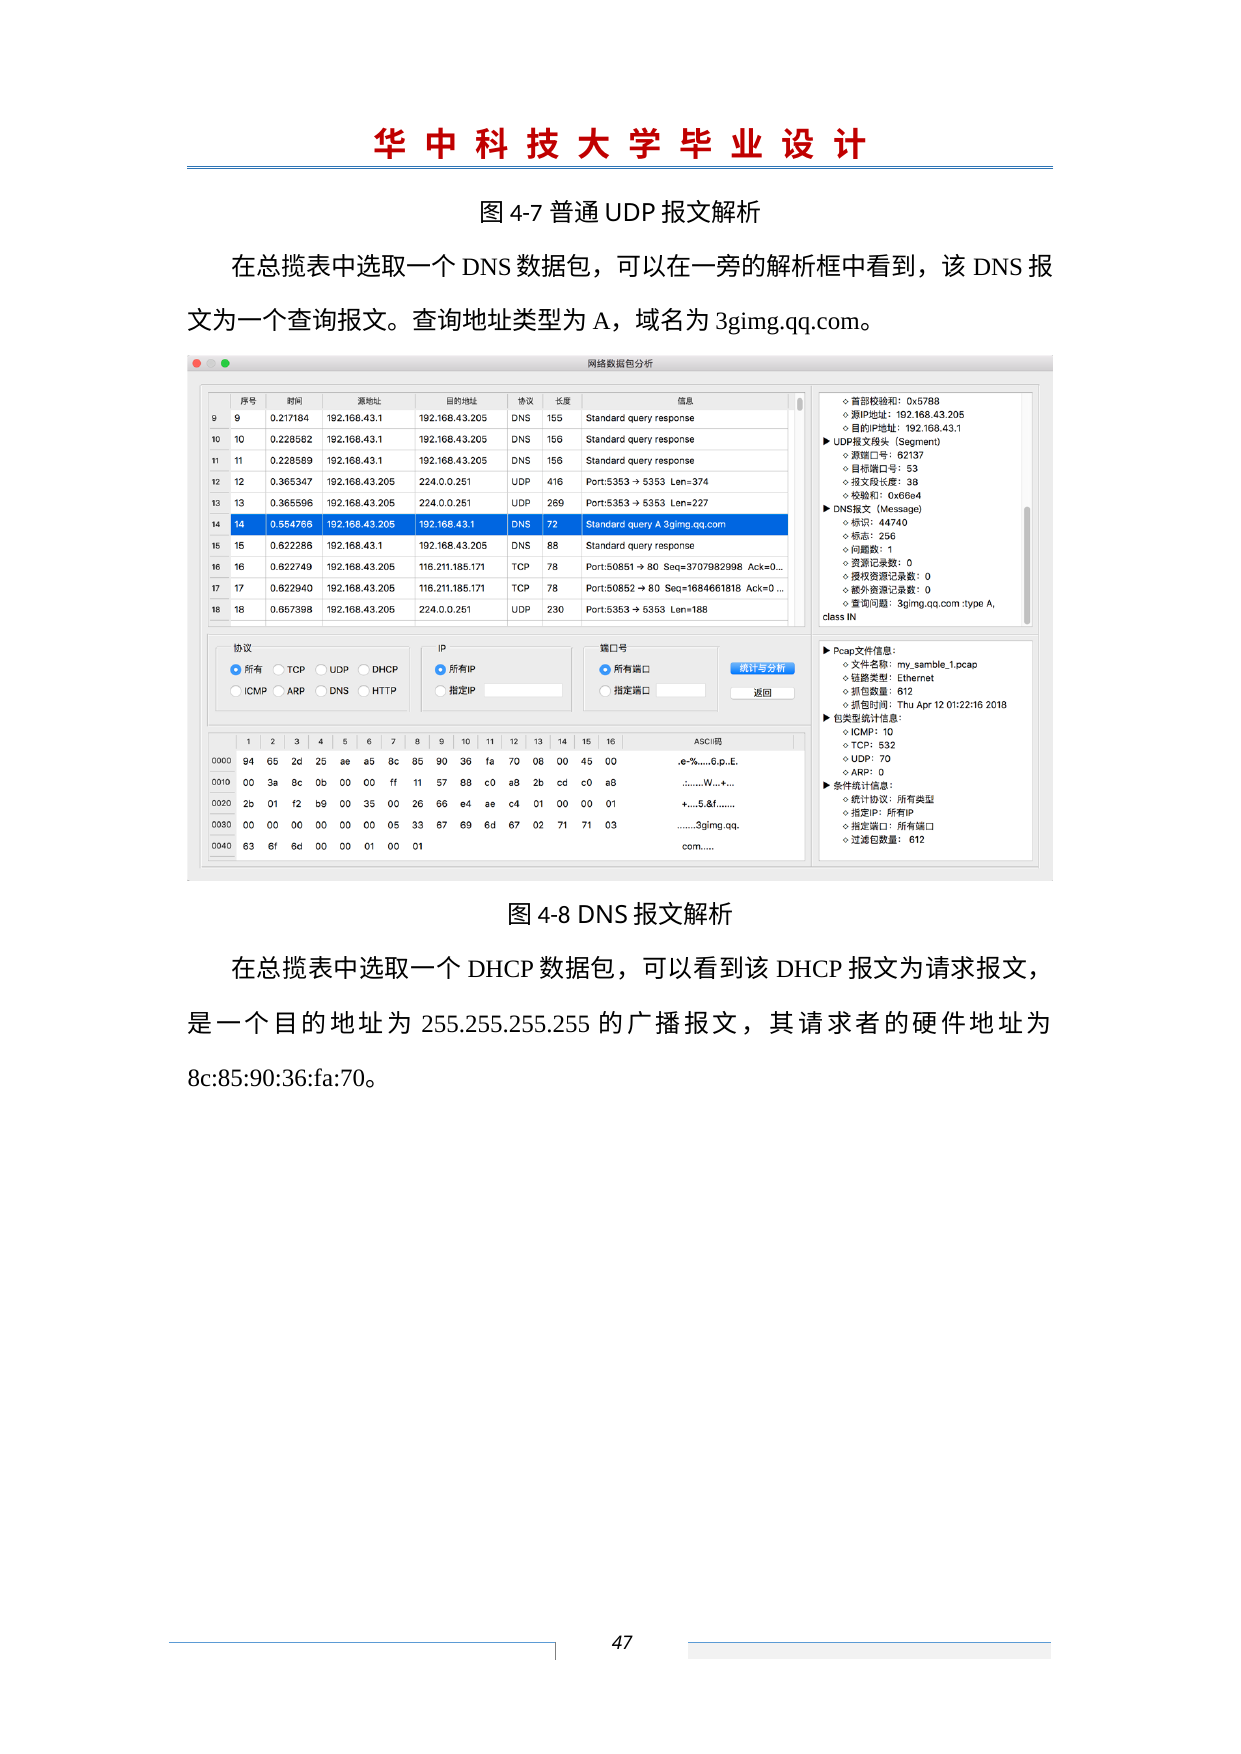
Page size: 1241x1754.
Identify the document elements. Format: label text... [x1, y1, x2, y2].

text 图4-8 DNS报文解析 [187, 894, 1053, 931]
text 图4-7 普通UDP报文解析 [187, 192, 1053, 228]
text 在总揽表中选取一个DHCP数据包，可以看到该DHCP报文为请求报文，是一个目的地址为255.255.255.255的广播报文，其请求者的硬件地址为8c:85:90:36:fa:70。 [187, 949, 1053, 1094]
picture [187, 355, 1053, 881]
text 在总揽表中选取一个DNS数据包，可以在一旁的解析框中看到，该DNS报文为一个查询报文。查询地址类型为A，域名为3gimg.qq.com。 [187, 246, 1053, 337]
